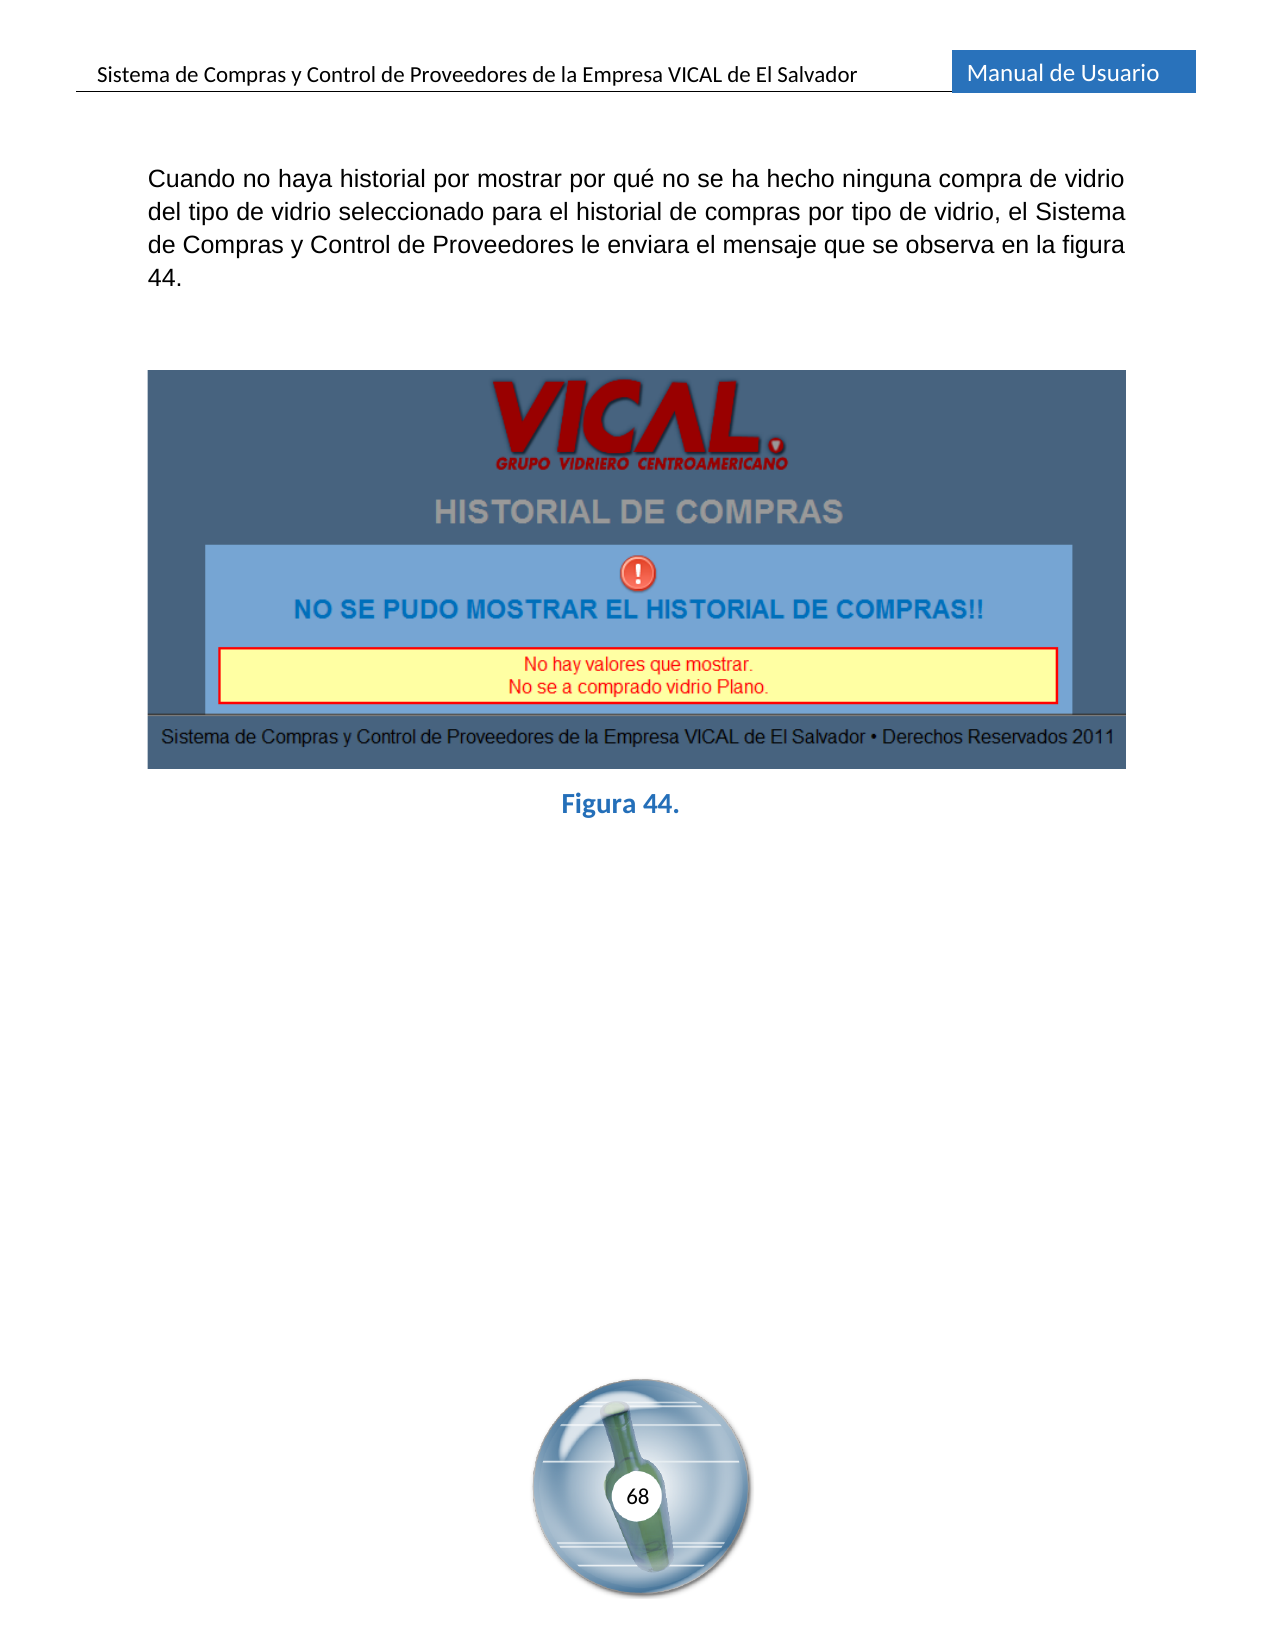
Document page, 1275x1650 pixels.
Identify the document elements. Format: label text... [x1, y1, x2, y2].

text Cuando no haya historial por mostrar por qué no se ha hecho ninguna compra de vidrio del tipo de vidrio seleccionado para el historial de compras por tipo de vidrio, el Sistema de Compras y Control de Proveedores le enviara el mensaje que se observa en la figura 44. [148, 164, 1127, 292]
picture [529, 1376, 755, 1599]
picture [147, 370, 1126, 769]
